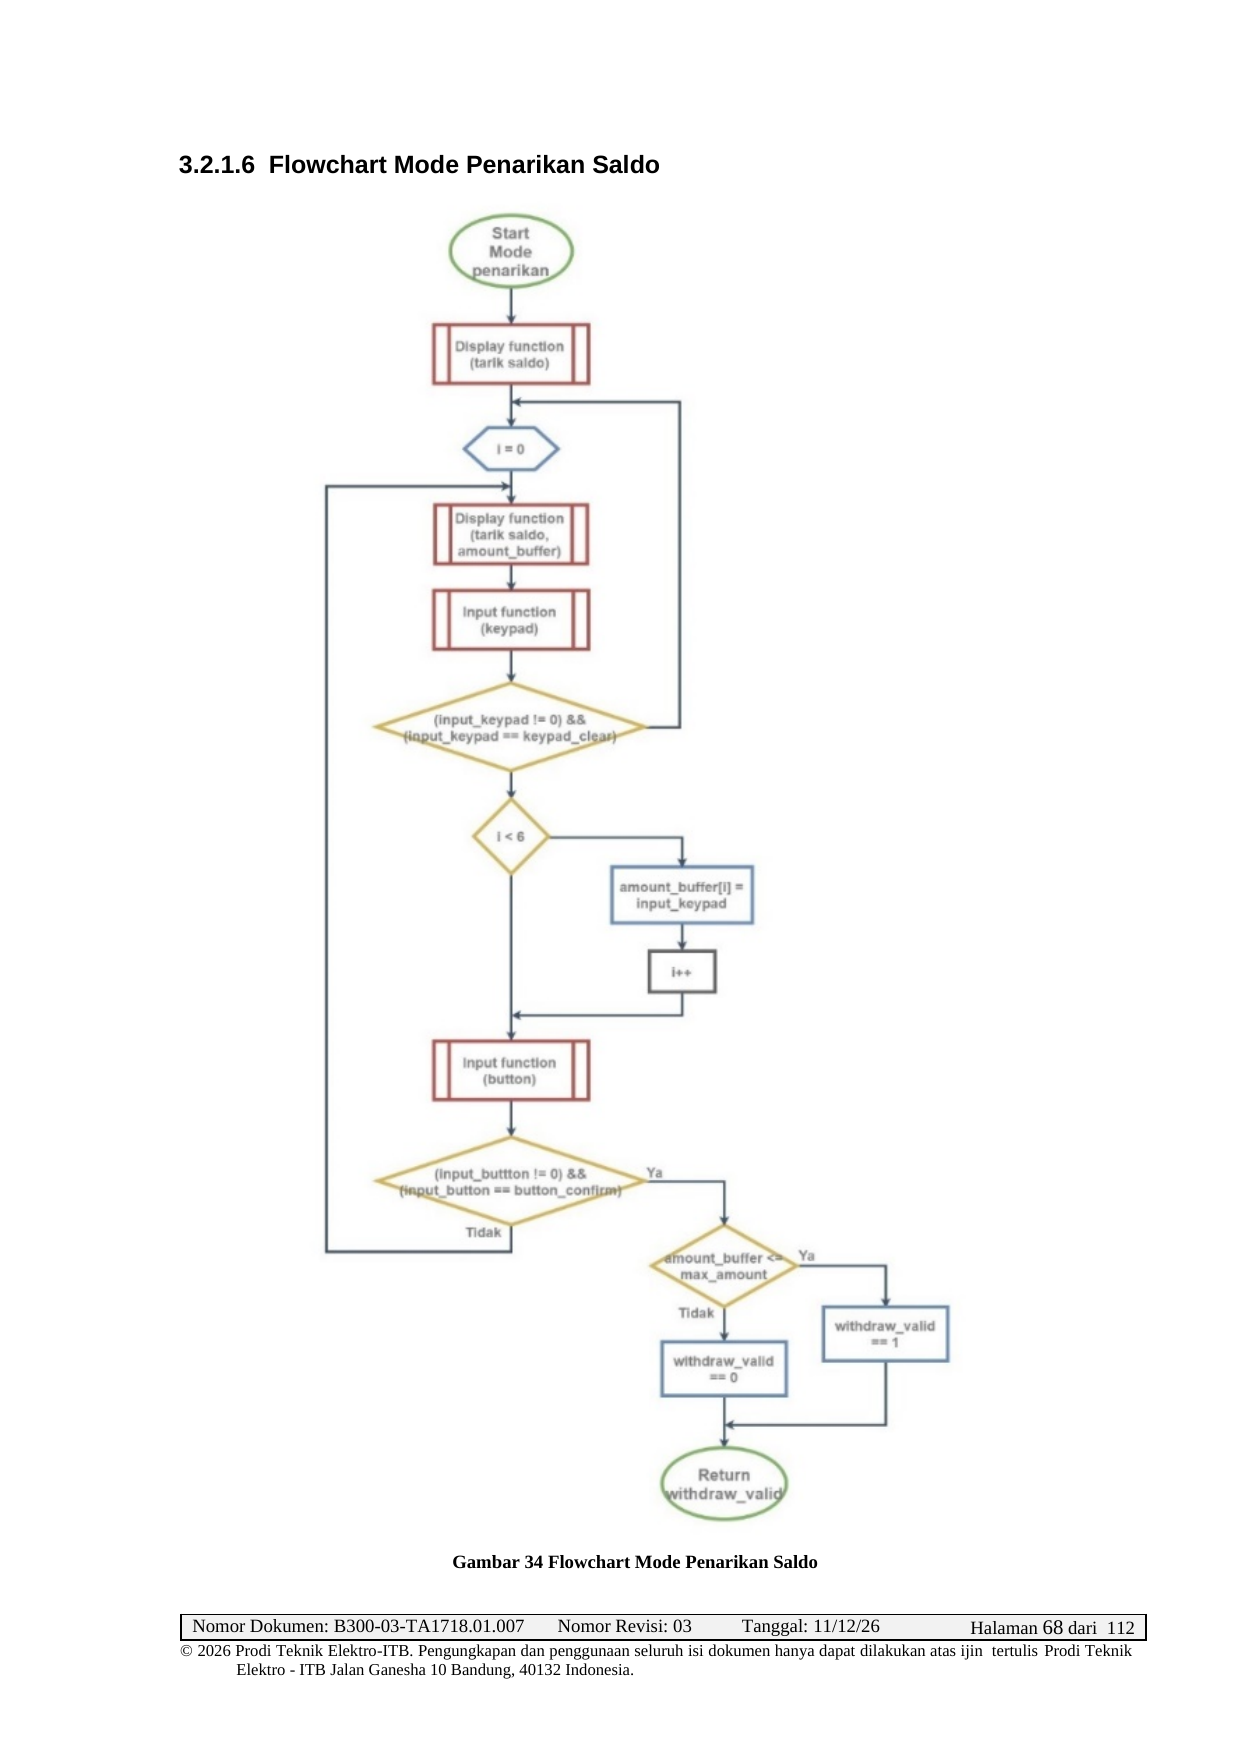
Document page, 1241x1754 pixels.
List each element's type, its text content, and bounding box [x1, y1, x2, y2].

text Gambar 34 Flowchart Mode Penarikan Saldo [180, 1551, 1090, 1572]
subtitle Flowchart Mode Penarikan Saldo [179, 150, 1090, 179]
picture [292, 185, 978, 1551]
